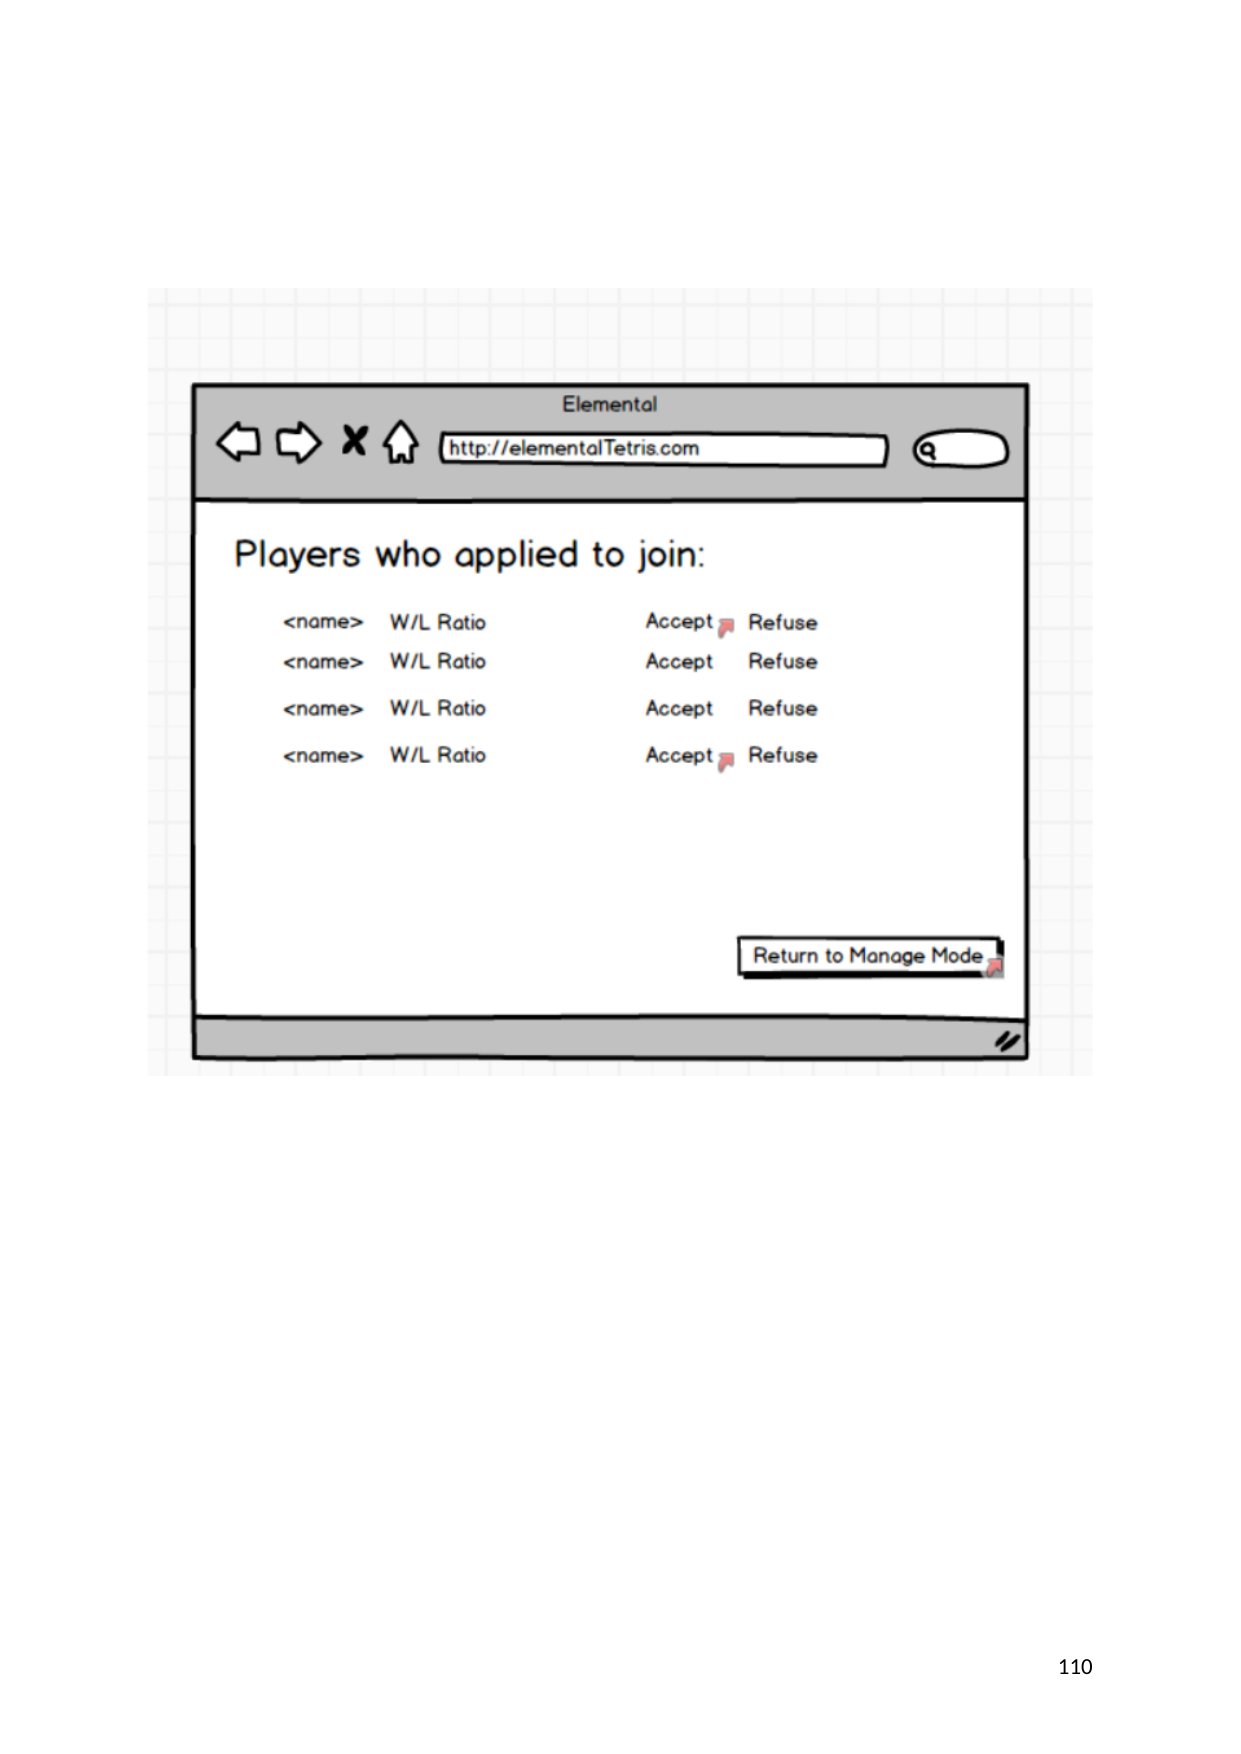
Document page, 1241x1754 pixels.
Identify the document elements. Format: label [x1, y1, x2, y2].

picture [147, 288, 1093, 1076]
